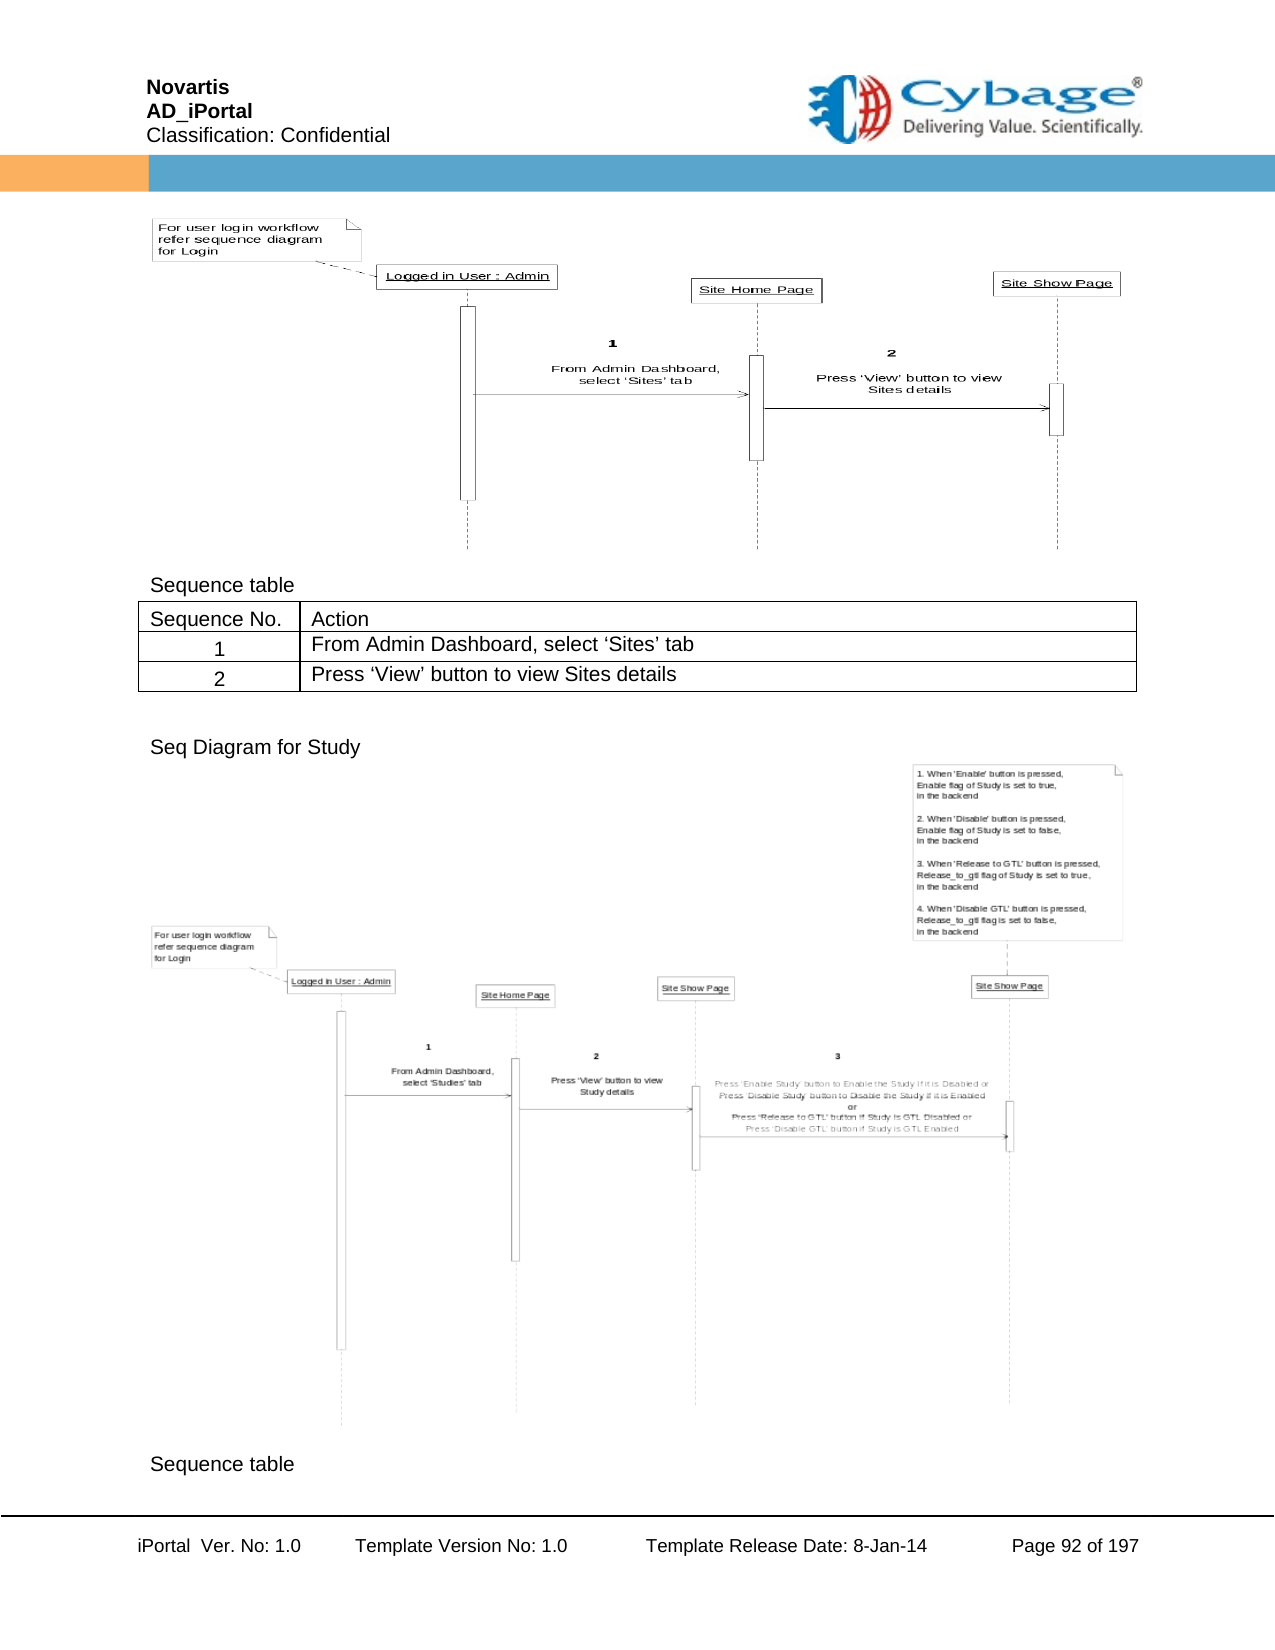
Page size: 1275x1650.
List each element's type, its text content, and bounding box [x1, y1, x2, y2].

text Sequence table [150, 1447, 1125, 1476]
table_cell 2 [139, 662, 299, 691]
table_cell From Admin Dashboard, select ‘Sites’ tab [301, 632, 1136, 661]
table_header Action [301, 602, 1136, 631]
table_cell 1 [139, 632, 299, 661]
table_header Sequence No. [139, 602, 299, 631]
picture [808, 75, 1143, 144]
text Sequence table [150, 217, 1125, 596]
text Seq Diagram for Study [150, 730, 1125, 759]
table_cell Press ‘View’ button to view Sites details [301, 662, 1136, 691]
